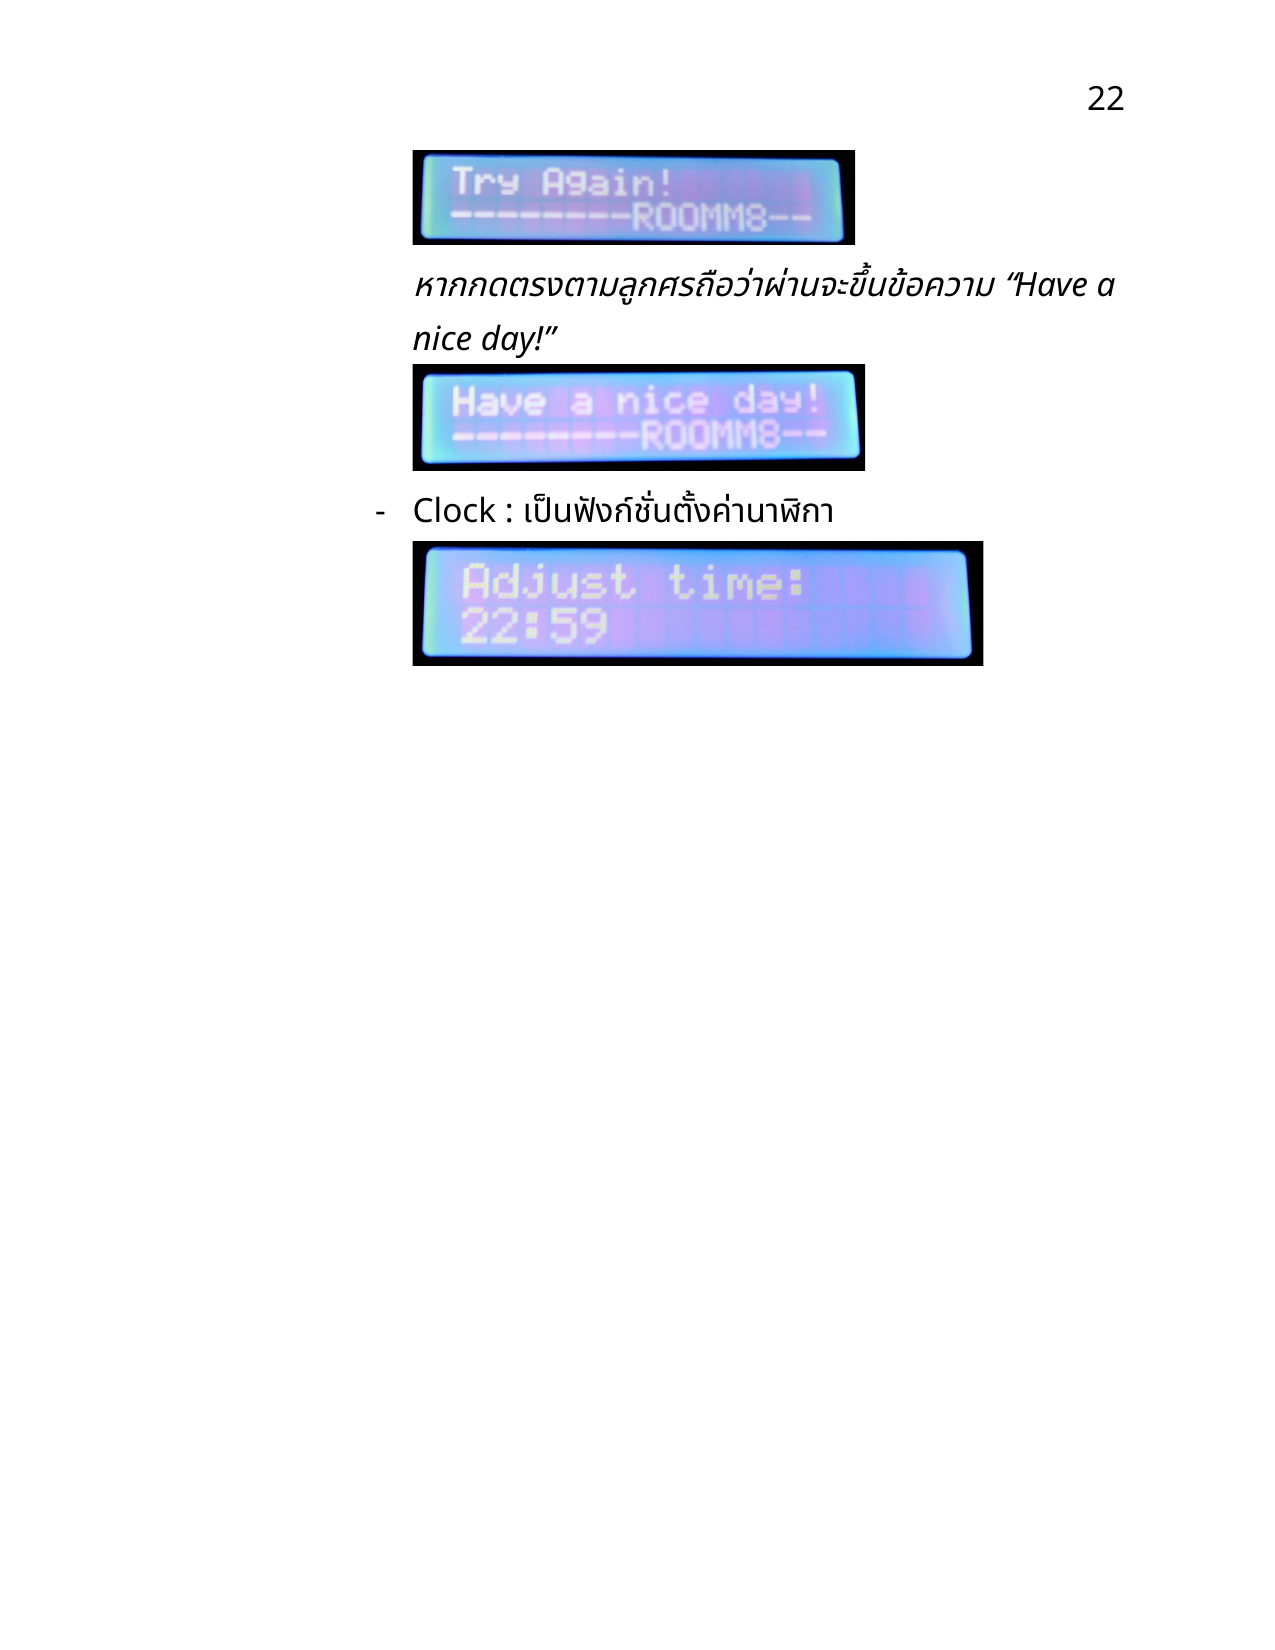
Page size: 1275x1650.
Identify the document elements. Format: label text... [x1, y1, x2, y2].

picture [412, 364, 865, 471]
text หากกดตรงตามลูกศรถือว่าผ่านจะขึ้นข้อความ “Have a nice day!” [412, 261, 1125, 361]
picture [412, 150, 855, 245]
list Clock : เป็นฟังก์ชั่นตั้งค่านาฬิกา [375, 487, 1125, 538]
picture [412, 541, 984, 666]
